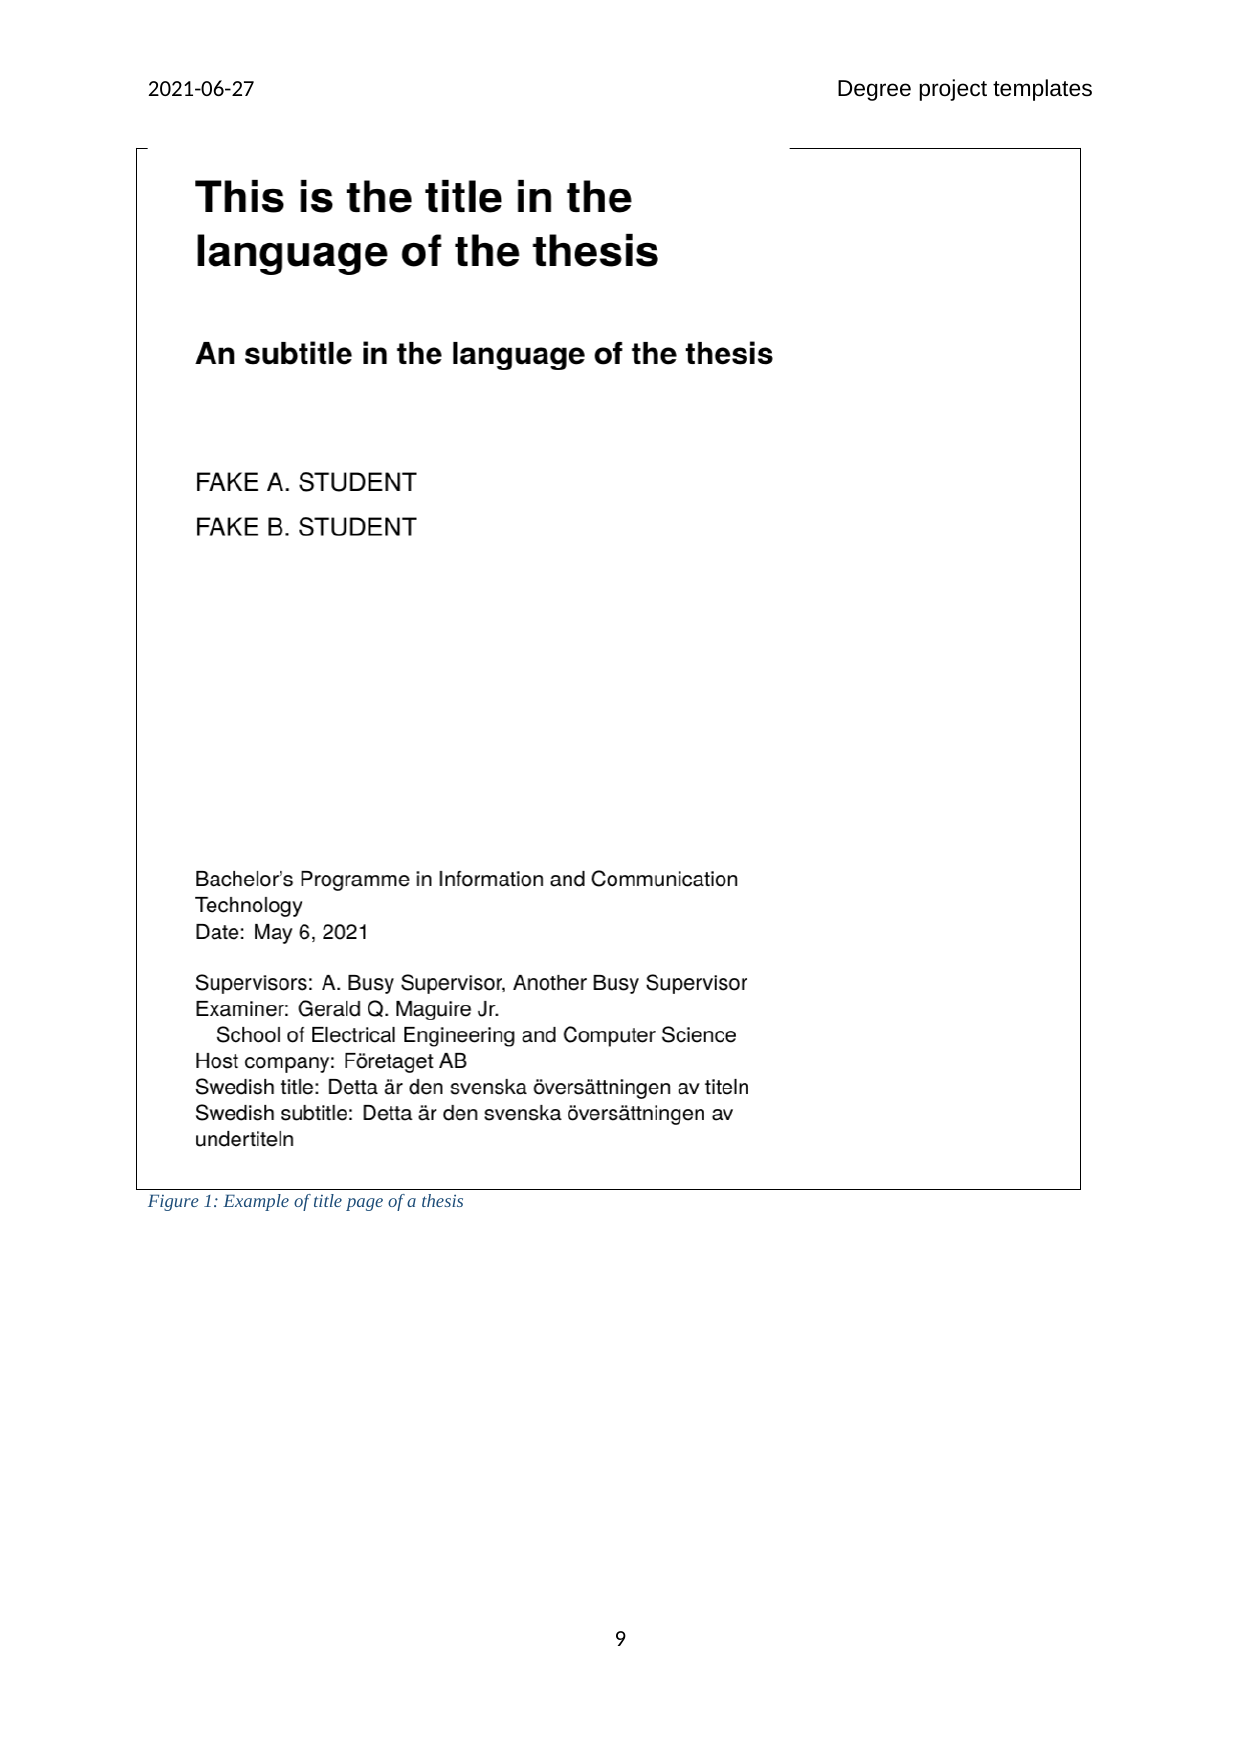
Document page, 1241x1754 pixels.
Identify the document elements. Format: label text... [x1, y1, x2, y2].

picture [147, 148, 790, 1185]
table_header [137, 149, 1080, 1189]
text Figure 1: Example of title page of a thesis [148, 1190, 1093, 1211]
